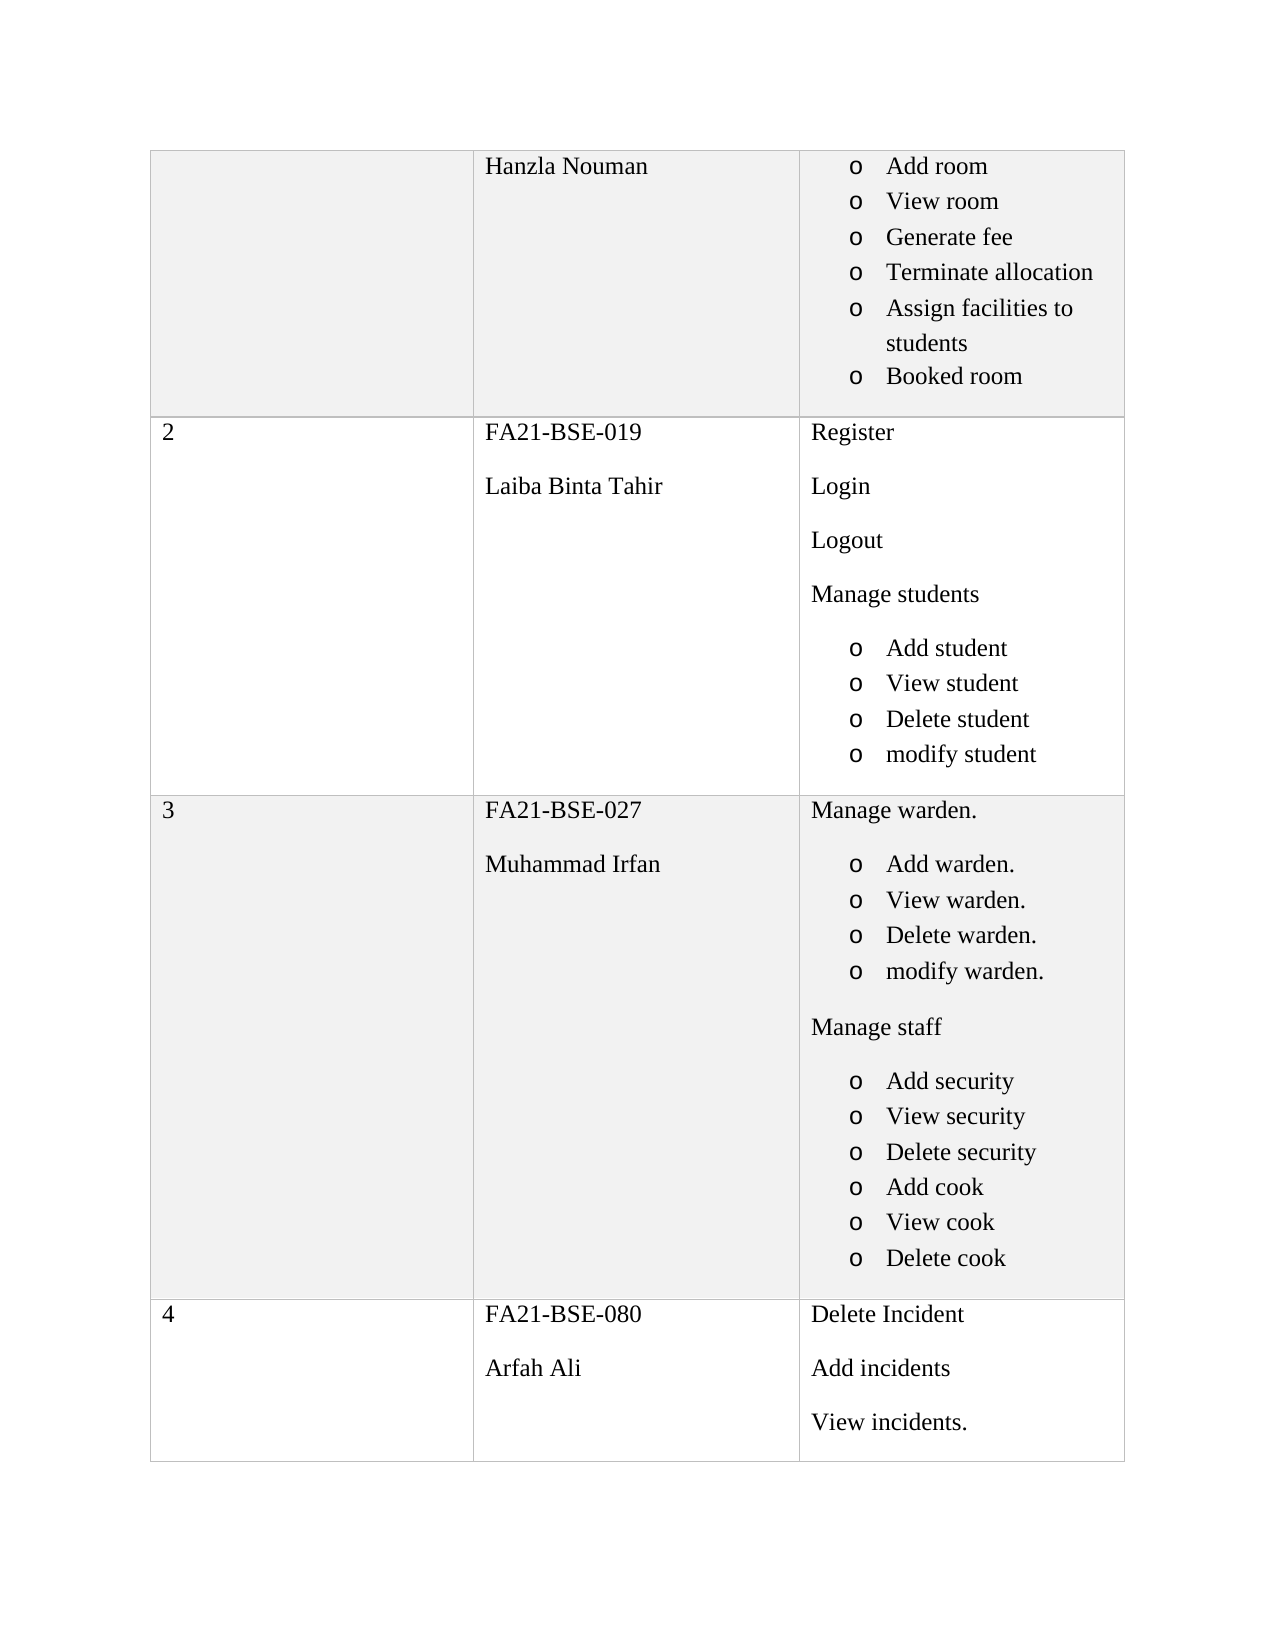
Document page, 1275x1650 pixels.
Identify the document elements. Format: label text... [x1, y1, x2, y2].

table_cell Manage warden. Add warden. View warden. Delete warden. modify warden. Manage staff Add security View security Delete security Add cook View cook Delete cook [800, 796, 1124, 1298]
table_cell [800, 151, 1124, 416]
table_cell 3 [151, 796, 473, 1298]
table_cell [474, 1300, 799, 1461]
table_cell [800, 1300, 1124, 1461]
table_cell 1 [151, 151, 473, 416]
table_cell 2 [151, 418, 473, 794]
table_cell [474, 151, 799, 416]
table_cell Register Login Logout Manage students Add student View student Delete student modify student [800, 418, 1124, 794]
table_cell 4 [151, 1300, 473, 1461]
table_cell FA21-BSE-027 Muhammad Irfan [474, 796, 799, 1298]
table_cell FA21-BSE-019 Laiba Binta Tahir [474, 418, 799, 794]
